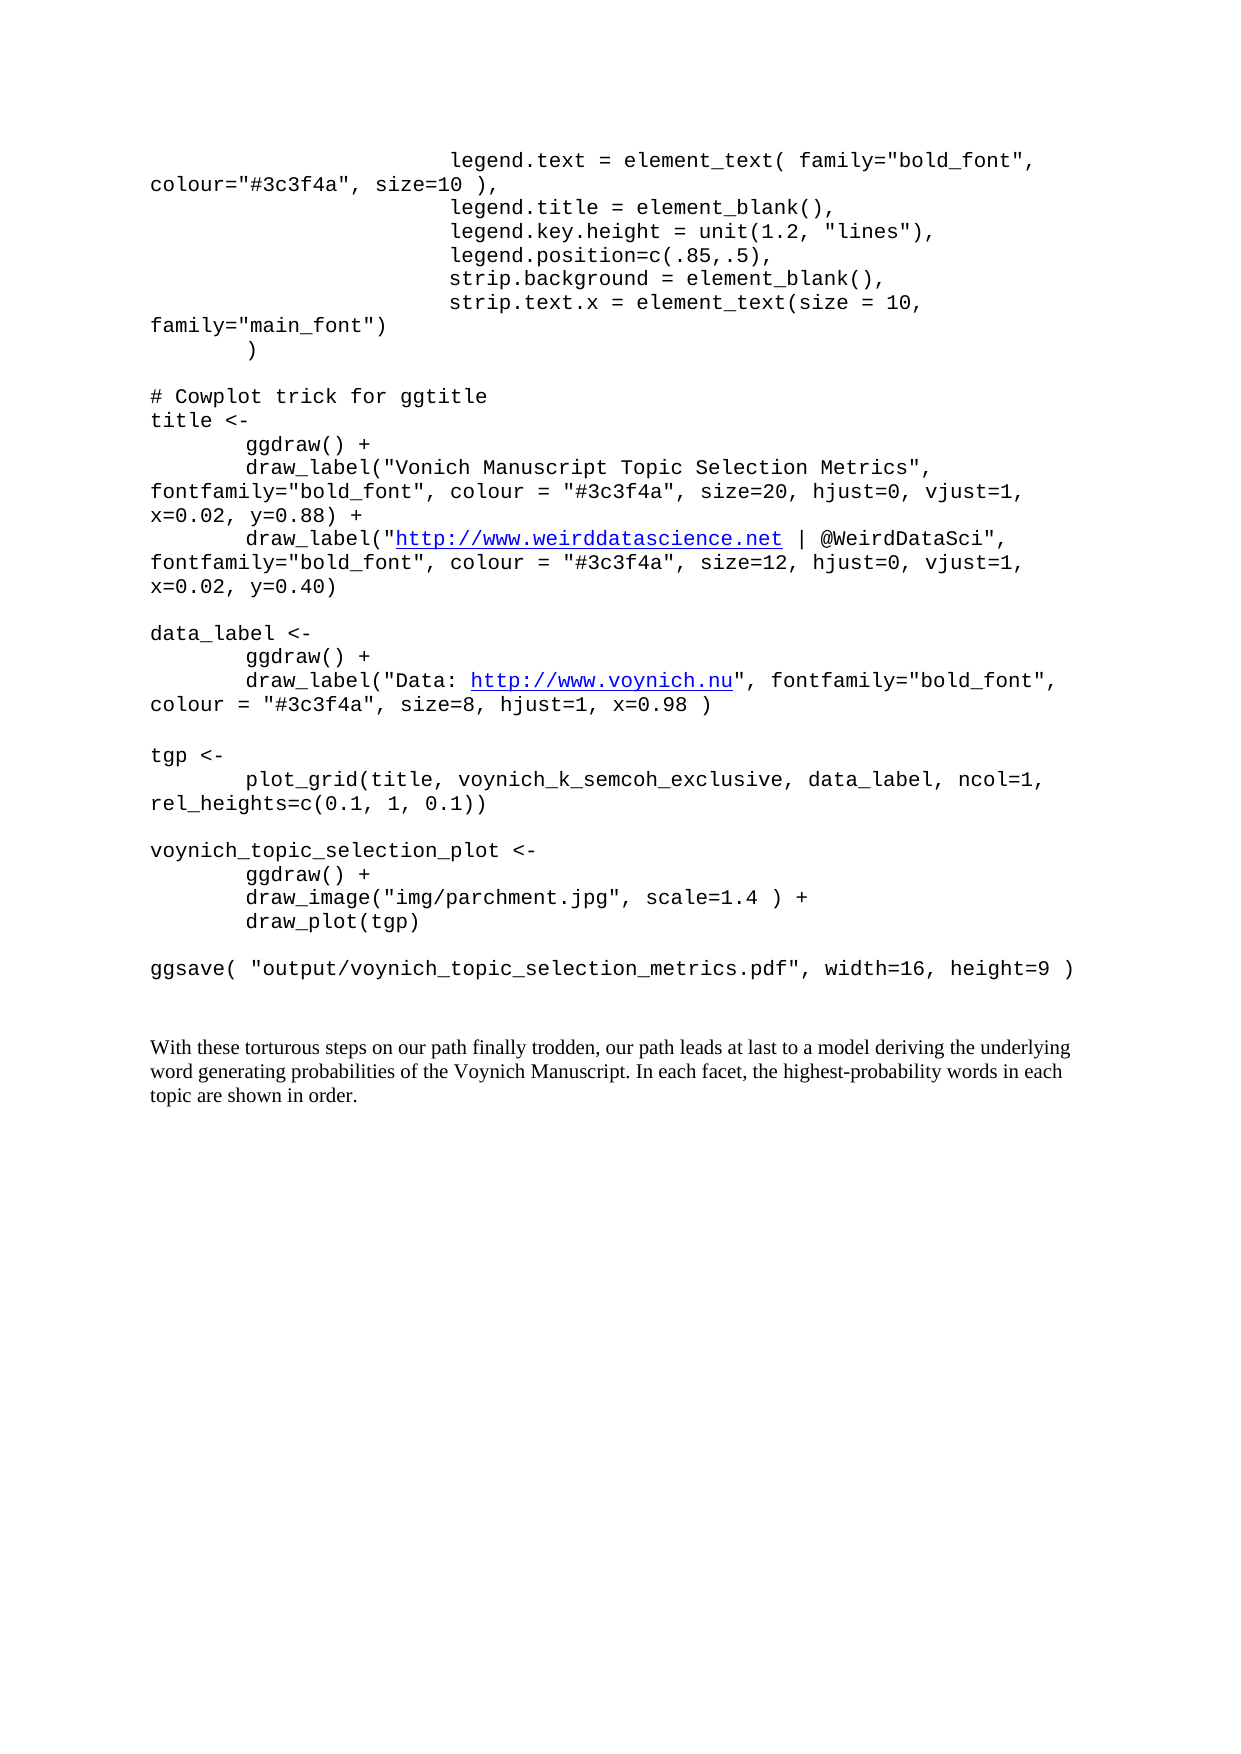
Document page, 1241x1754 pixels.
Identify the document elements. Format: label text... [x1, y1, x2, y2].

text voynich_topic_selection_plot <- [150, 840, 1090, 864]
text strip.text.x = element_text(size = 10, family="main_font") [150, 292, 1090, 339]
text ) [150, 339, 1090, 363]
text legend.key.height = unit(1.2, "lines"), [150, 221, 1090, 244]
text # Cowplot trick for ggtitle [150, 386, 1090, 410]
text draw_label("Vonich Manuscript Topic Selection Metrics", fontfamily="bold_font", colour = "#3c3f4a", size=20, hjust=0, vjust=1, x=0.02, y=0.88) + [150, 457, 1090, 528]
text data_label <- [150, 623, 1090, 647]
text ggdraw() + [150, 864, 1090, 887]
text draw_plot(tgp) [150, 911, 1090, 935]
text strip.background = element_blank(), [150, 268, 1090, 292]
text legend.position=c(.85,.5), [150, 244, 1090, 268]
text draw_image("img/parchment.jpg", scale=1.4 ) + [150, 887, 1090, 911]
text legend.text = element_text( family="bold_font", colour="#3c3f4a", size=10 ), [150, 150, 1090, 197]
text tgp <- [150, 746, 1090, 769]
text draw_label("Data: http://www.voynich.nu", fontfamily="bold_font", colour = "#3c3f4a", size=8, hjust=1, x=0.98 ) [150, 670, 1090, 717]
text plot_grid(title, voynich_k_semcoh_exclusive, data_label, ncol=1, rel_heights=c(0.1, 1, 0.1)) [150, 769, 1090, 816]
text With these torturous steps on our path finally trodden, our path leads at last to a model deriving the underlying word generating probabilities of the Voynich Manuscript. In each facet, the highest-probability words in each topic are shown in order. [150, 1035, 1090, 1107]
text legend.title = element_blank(), [150, 197, 1090, 221]
text title <- [150, 410, 1090, 434]
text ggdraw() + [150, 434, 1090, 457]
text ggdraw() + [150, 647, 1090, 670]
text ggsave( "output/voynich_topic_selection_metrics.pdf", width=16, height=9 ) [150, 958, 1090, 982]
text draw_label("http://www.weirddatascience.net | @WeirdDataSci", fontfamily="bold_font", colour = "#3c3f4a", size=12, hjust=0, vjust=1, x=0.02, y=0.40) [150, 528, 1090, 599]
